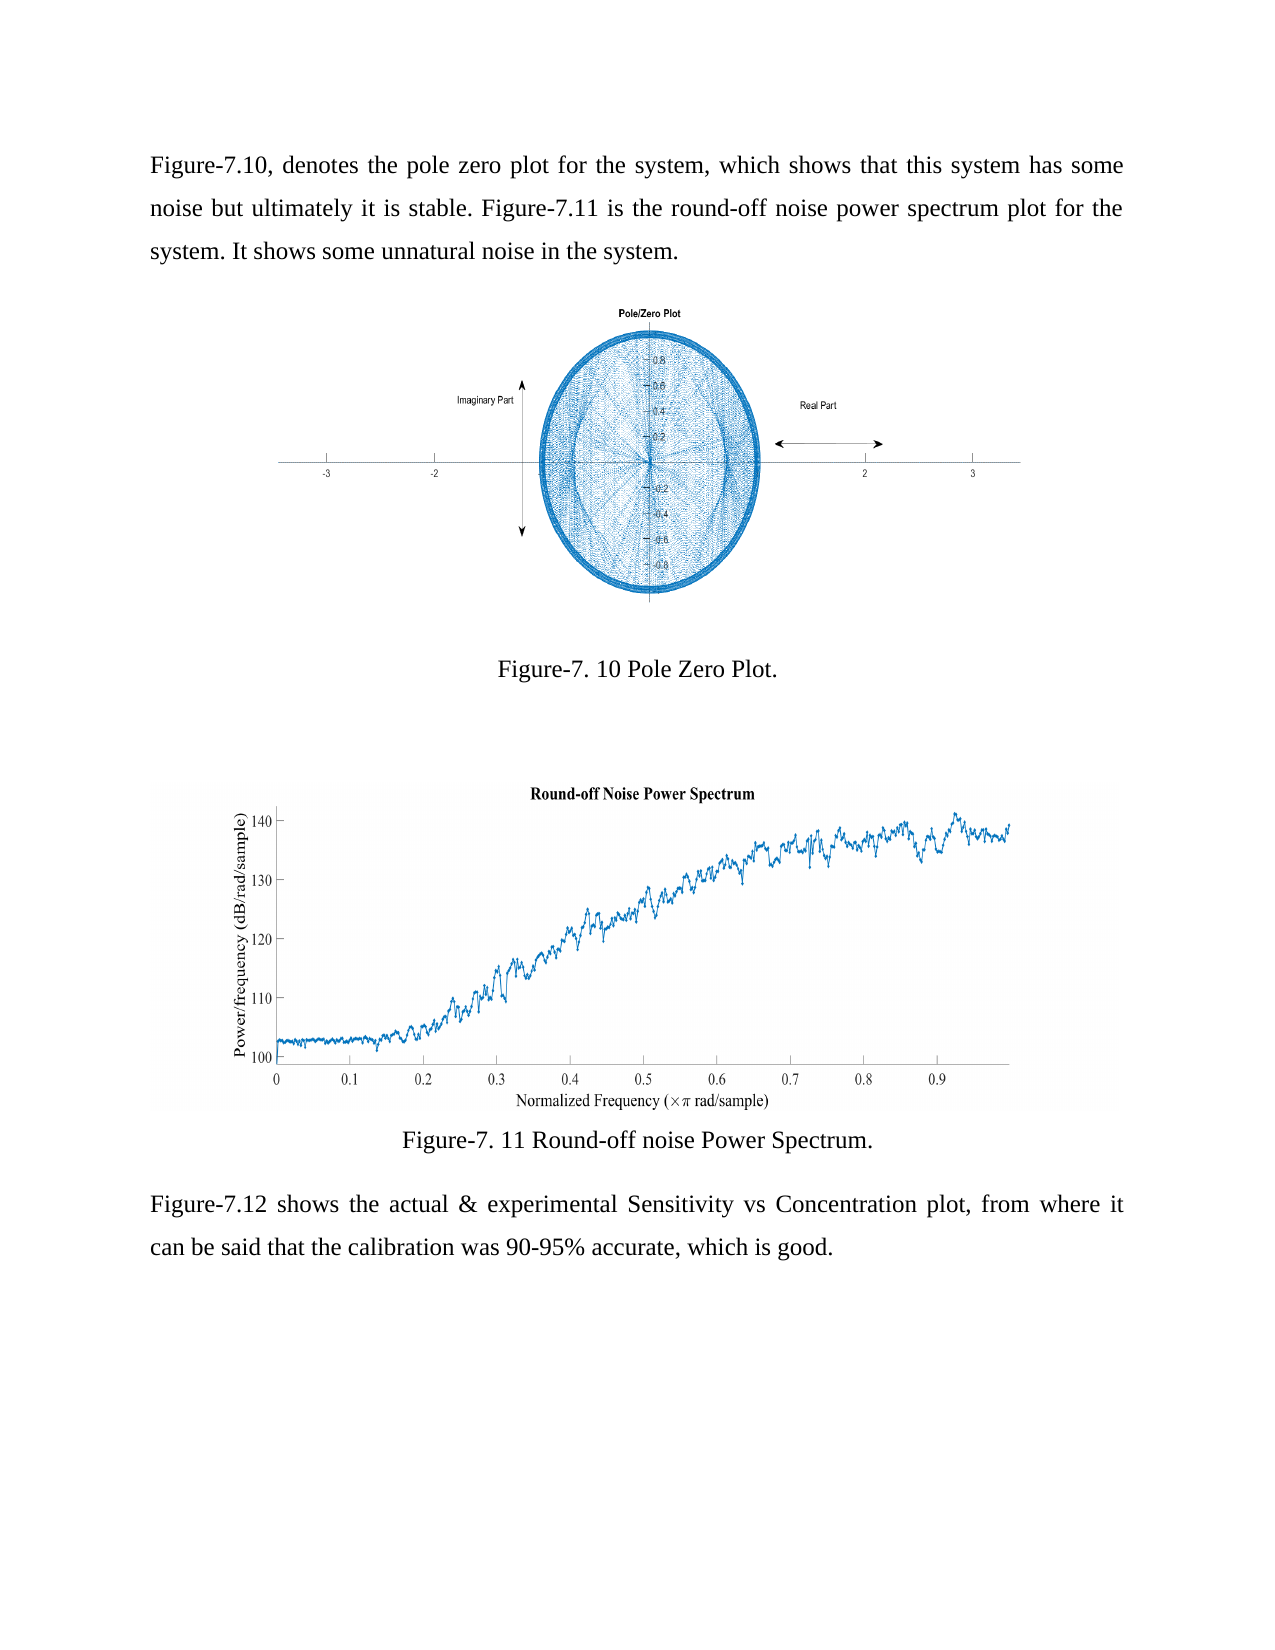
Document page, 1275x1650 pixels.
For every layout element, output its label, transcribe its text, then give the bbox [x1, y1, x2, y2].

text Figure-7. 11 Round-off noise Power Spectrum. [150, 1125, 1125, 1154]
picture [150, 782, 1120, 1111]
text Figure-7.10, denotes the pole zero plot for the system, which shows that this system has some noise but ultimately it is stable. Figure-7.11 is the round-off noise power spectrum plot for the system. It shows some unnatural noise in the system. [150, 150, 1125, 265]
picture [150, 296, 1133, 640]
text Figure-7.12 shows the actual & experimental Sensitivity vs Concentration plot, from where it can be said that the calibration was 90-95% accurate, which is good. [150, 1189, 1125, 1261]
text Figure-7. 10 Pole Zero Plot. [150, 654, 1125, 683]
